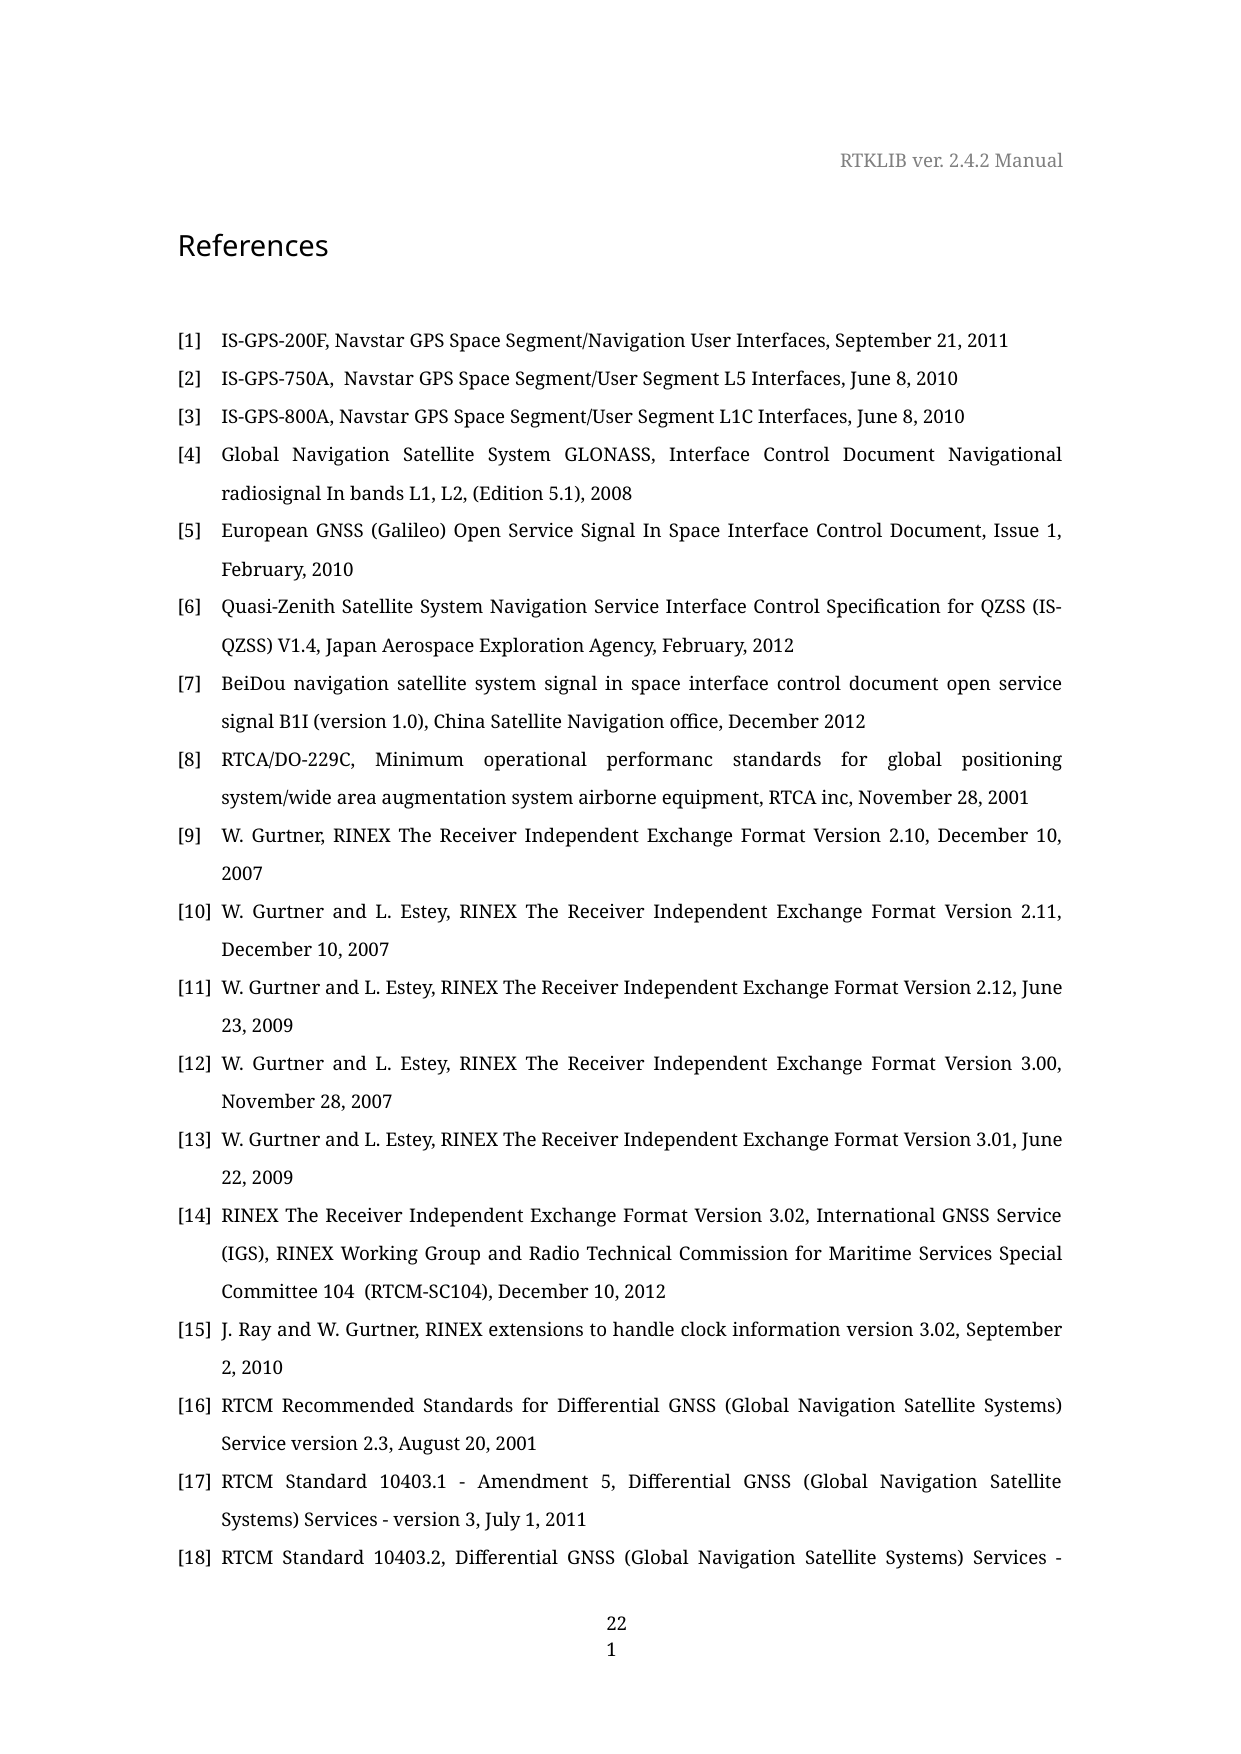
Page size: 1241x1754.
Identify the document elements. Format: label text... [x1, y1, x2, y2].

list IS-GPS-750A, Navstar GPS Space Segment/User Segment L5 Interfaces, June 8, 2010 [177, 359, 1063, 397]
list European GNSS (Galileo) Open Service Signal In Space Interface Control Document, Issue 1, February, 2010 [177, 512, 1063, 588]
list RTCA/DO-229C, Minimum operational performanc standards for global positioning system/wide area augmentation system airborne equipment, RTCA inc, November 28, 2001 [177, 740, 1063, 816]
list IS-GPS-800A, Navstar GPS Space Segment/User Segment L1C Interfaces, June 8, 2010 [177, 397, 1063, 436]
list J. Ray and W. Gurtner, RINEX extensions to handle clock information version 3.02, September 2, 2010 [177, 1310, 1063, 1386]
list W. Gurtner, RINEX The Receiver Independent Exchange Format Version 2.10, December 10, 2007 [177, 816, 1063, 892]
list W. Gurtner and L. Estey, RINEX The Receiver Independent Exchange Format Version 2.11, December 10, 2007 [177, 892, 1063, 968]
list W. Gurtner and L. Estey, RINEX The Receiver Independent Exchange Format Version 3.00, November 28, 2007 [177, 1044, 1063, 1120]
list RTCM Standard 10403.1 - Amendment 5, Differential GNSS (Global Navigation Satellite Systems) Services - version 3, July 1, 2011 [177, 1462, 1063, 1538]
list RTCM Recommended Standards for Differential GNSS (Global Navigation Satellite Systems) Service version 2.3, August 20, 2001 [177, 1386, 1063, 1462]
list W. Gurtner and L. Estey, RINEX The Receiver Independent Exchange Format Version 3.01, June 22, 2009 [177, 1120, 1063, 1196]
list BeiDou navigation satellite system signal in space interface control document open service signal B1I (version 1.0), China Satellite Navigation office, December 2012 [177, 664, 1063, 740]
list IS-GPS-200F, Navstar GPS Space Segment/Navigation User Interfaces, September 21, 2011 [177, 321, 1063, 359]
list Global Navigation Satellite System GLONASS, Interface Control Document Navigational radiosignal In bands L1, L2, (Edition 5.1), 2008 [177, 436, 1063, 512]
list Quasi-Zenith Satellite System Navigation Service Interface Control Specification for QZSS (IS-QZSS) V1.4, Japan Aerospace Exploration Agency, February, 2012 [177, 588, 1063, 664]
list W. Gurtner and L. Estey, RINEX The Receiver Independent Exchange Format Version 2.12, June 23, 2009 [177, 968, 1063, 1044]
list RINEX The Receiver Independent Exchange Format Version 3.02, International GNSS Service (IGS), RINEX Working Group and Radio Technical Commission for Maritime Services Special Committee 104 (RTCM-SC104), December 10, 2012 [177, 1196, 1063, 1310]
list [177, 1538, 1063, 1576]
subtitle References [177, 207, 1063, 283]
